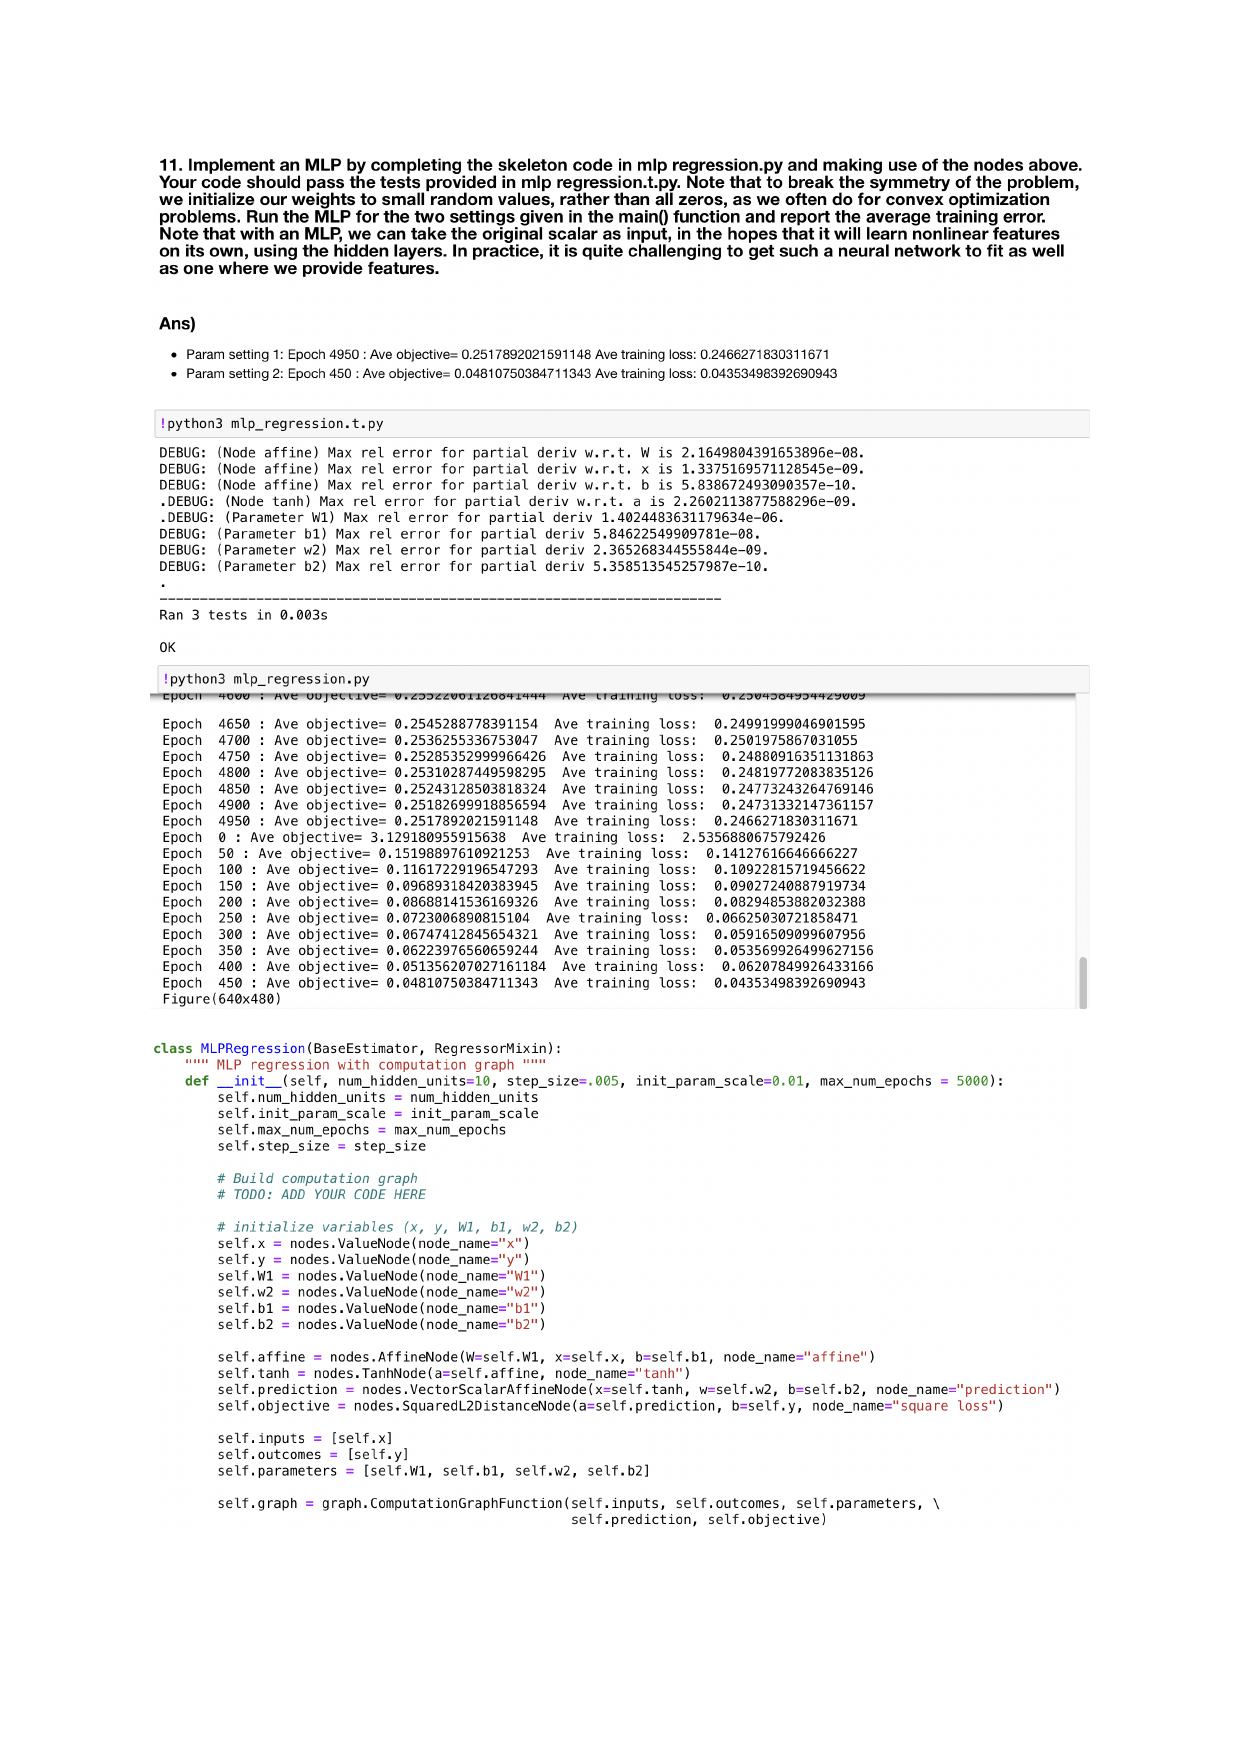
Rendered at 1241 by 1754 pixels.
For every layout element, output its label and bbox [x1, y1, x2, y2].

picture [150, 1038, 1090, 1531]
picture [150, 150, 1090, 1009]
